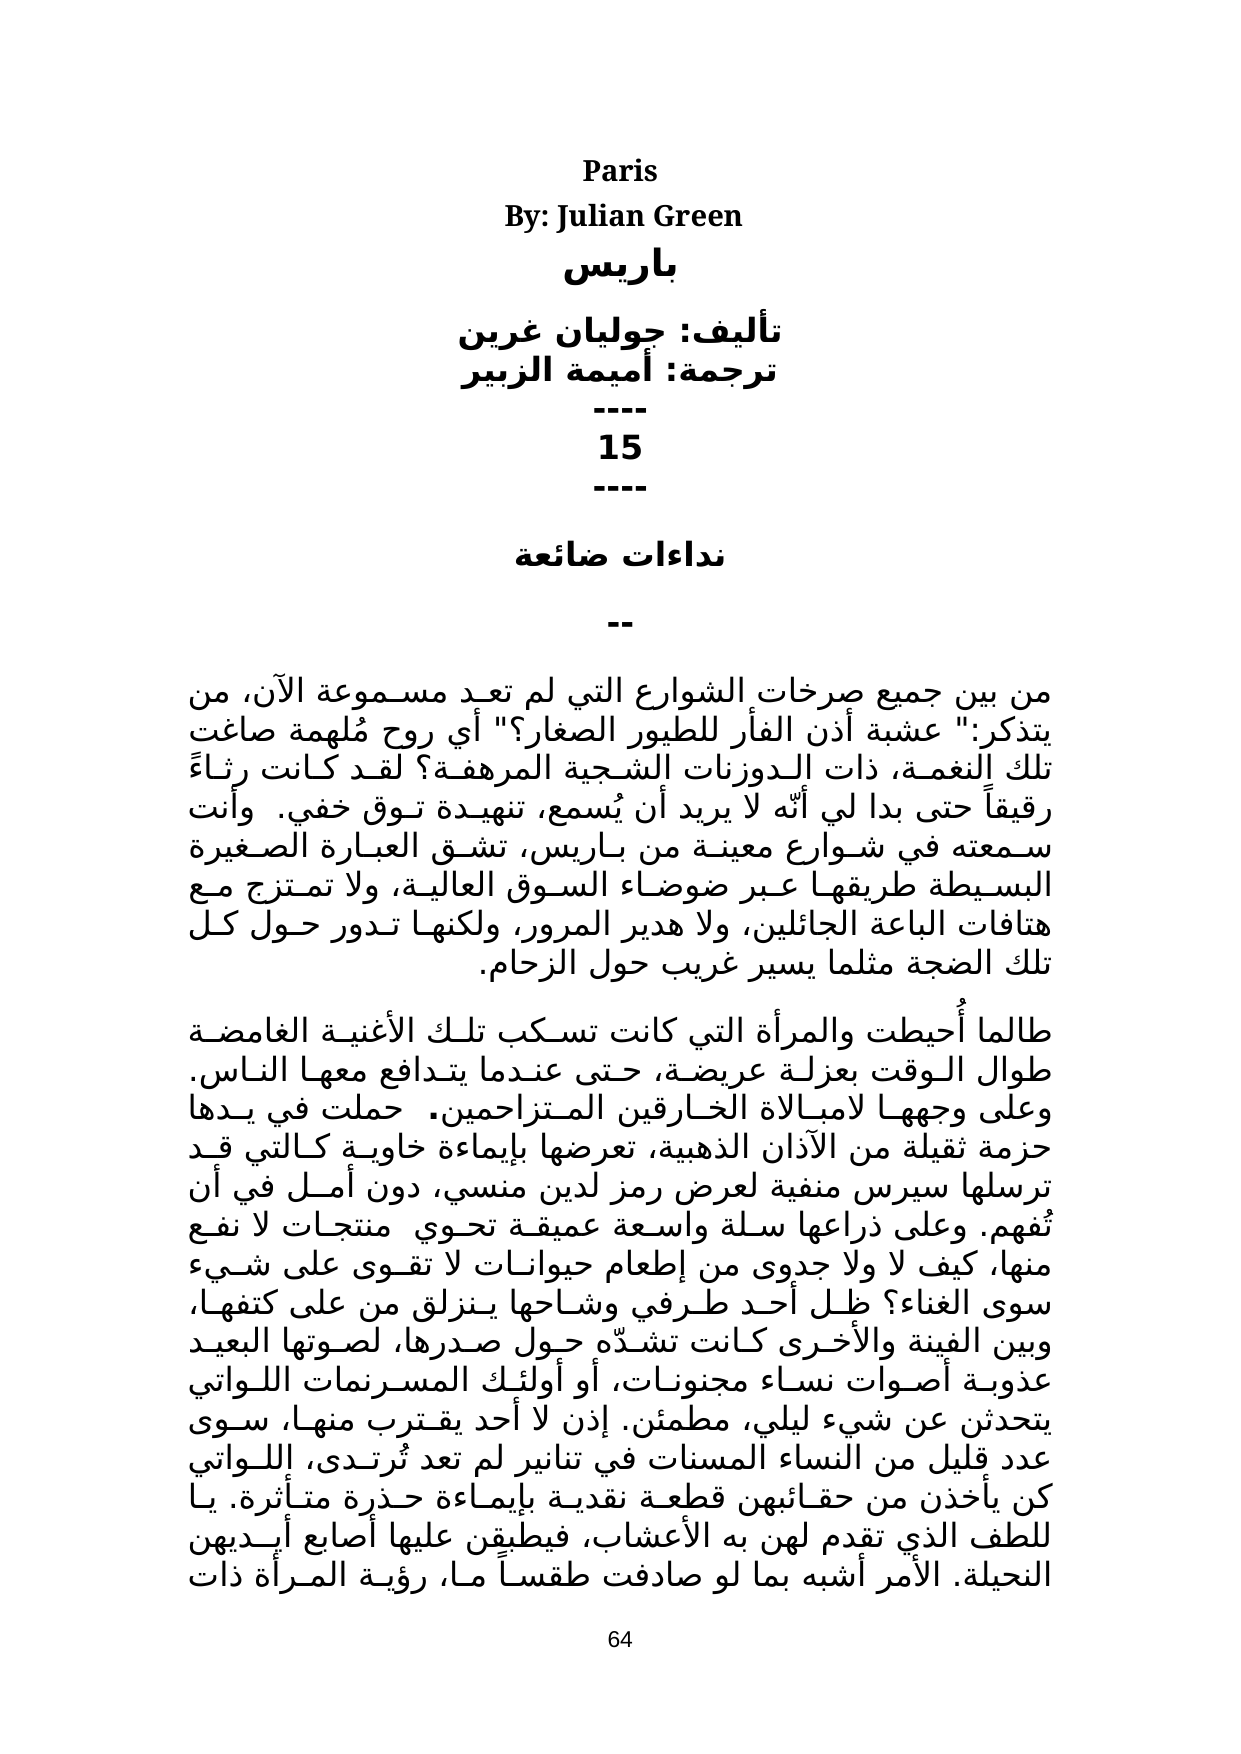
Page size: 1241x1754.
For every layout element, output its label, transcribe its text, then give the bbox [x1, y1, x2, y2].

subtitle Paris [187, 150, 1053, 190]
text -- [187, 603, 1053, 642]
subtitle 15 [187, 428, 1053, 467]
subtitle By: Julian Green [187, 196, 1053, 235]
text من بين جميع صرخات الشوارع التي لم تعد مسموعة الآن، من يتذكر:" عشبة أذن الفأر للطيور الصغار؟" أي روح مُلهمة صاغت تلك النغمة، ذات الدوزنات الشجية المرهفة؟ لقد كانت رثاءً رقيقاً حتى بدا لي أنّه لا يريد أن يُسمع، تنهيدة توق خفي. وأنت سمعته في شوارع معينة من باريس، تشق العبارة الصغيرة البسيطة طريقها عبر ضوضاء السوق العالية، ولا تمتزج مع هتافات الباعة الجائلين، ولا هدير المرور، ولكنها تدور حول كل تلك الضجة مثلما يسير غريب حول الزحام. [187, 671, 1053, 982]
subtitle ---- [187, 467, 1053, 506]
subtitle ---- [187, 389, 1053, 428]
subtitle ترجمة: أميمة الزبير [187, 351, 1053, 389]
subtitle تأليف: جوليان غرين [187, 312, 1053, 351]
text نداءات ضائعة [187, 535, 1053, 574]
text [187, 1011, 1053, 1594]
text باريس [187, 241, 1053, 284]
